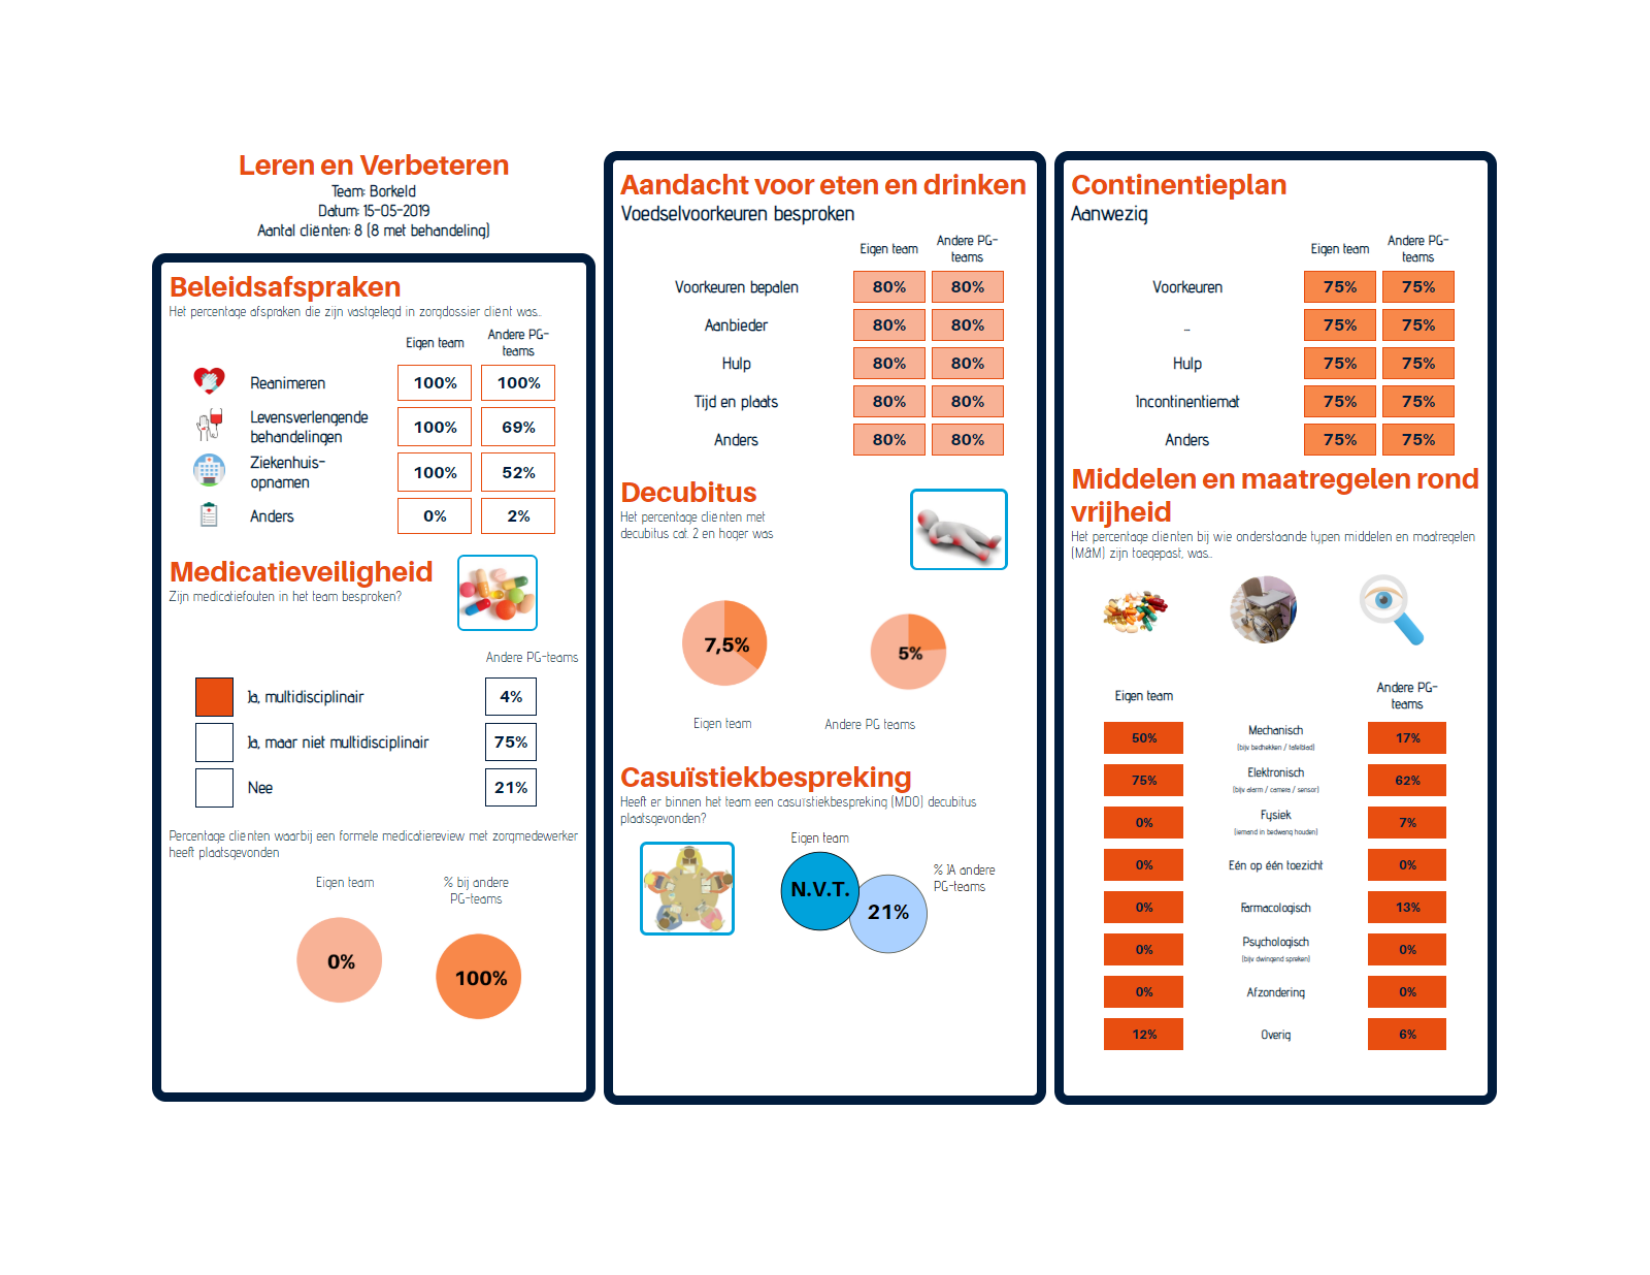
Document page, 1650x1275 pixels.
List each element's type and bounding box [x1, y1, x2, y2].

picture [150, 150, 1500, 1110]
